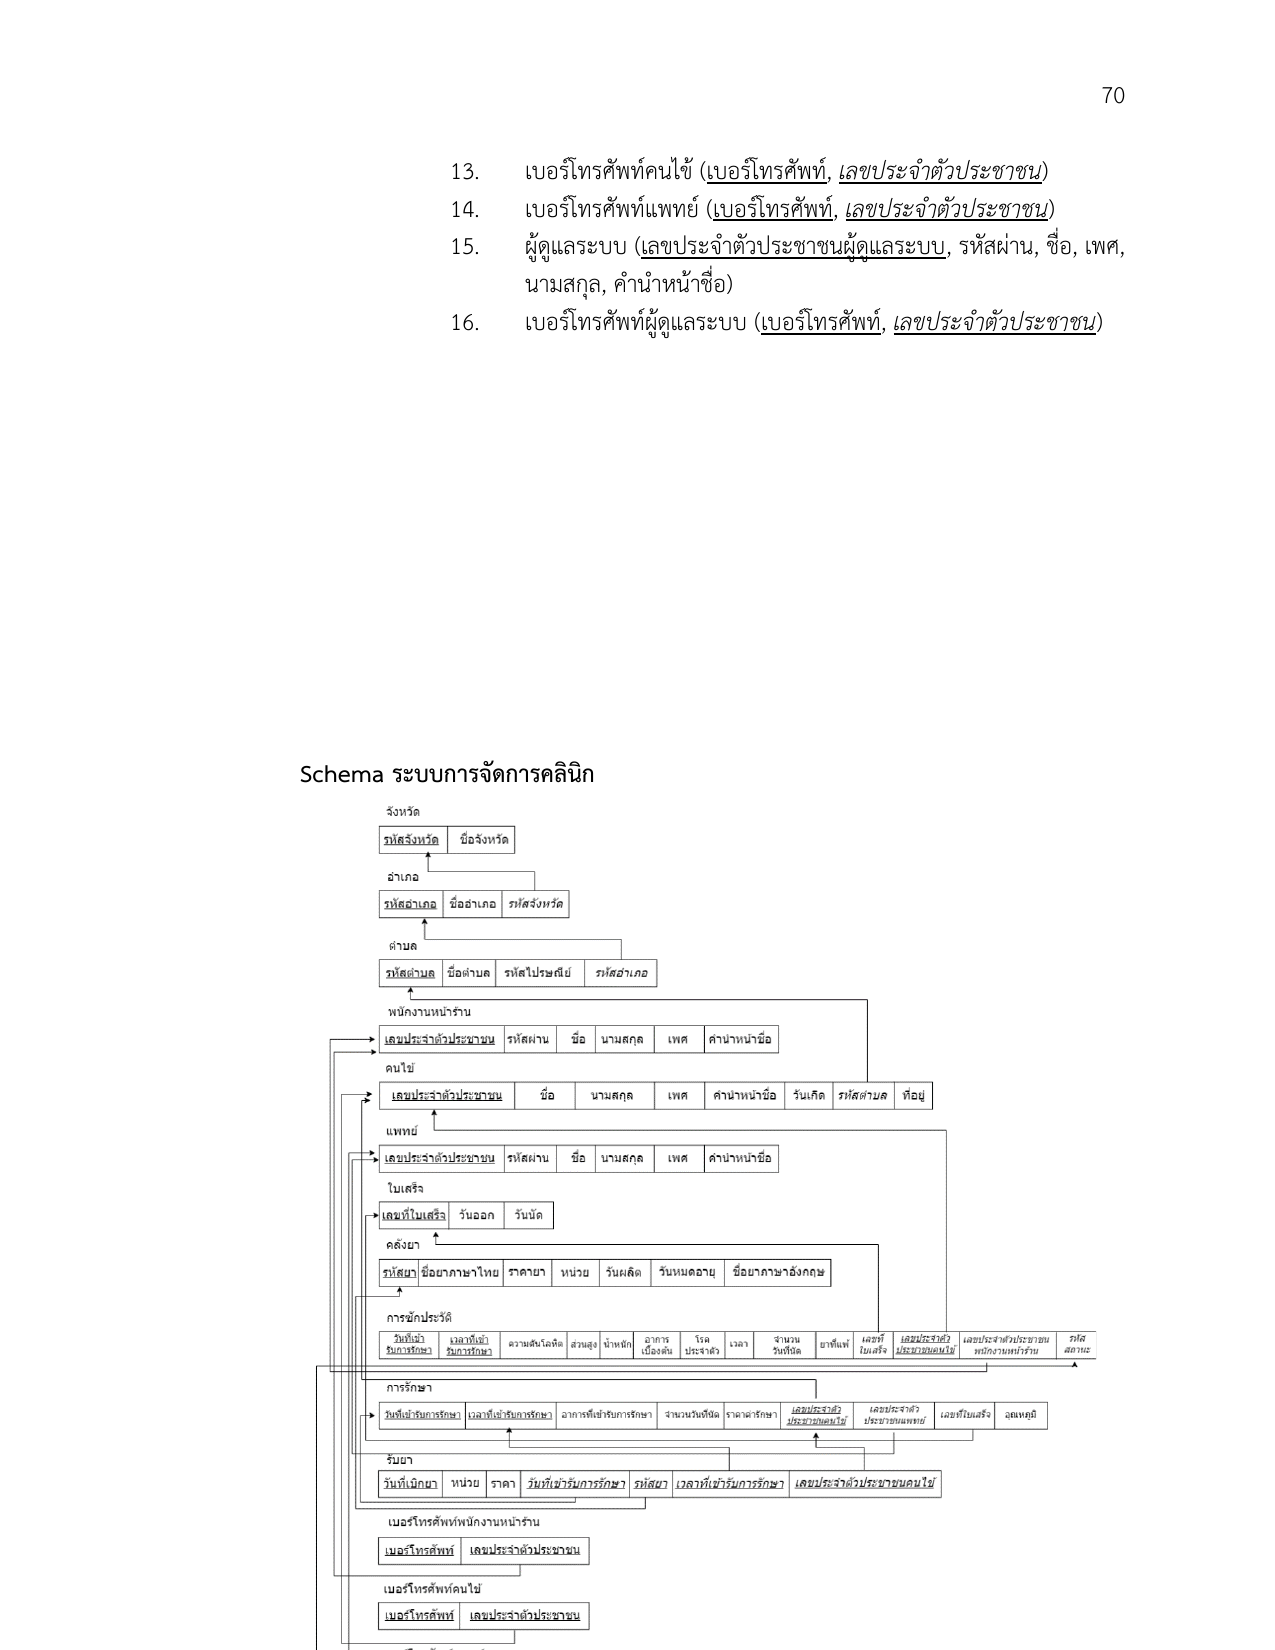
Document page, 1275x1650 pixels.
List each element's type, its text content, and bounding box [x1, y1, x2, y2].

picture [311, 798, 1097, 1650]
list 14. เบอร์โทรศัพท์แพทย์ (เบอร์โทรศัพท์, เลขประจำตัวประชาชน) [300, 188, 1125, 225]
list 16. เบอร์โทรศัพท์ผู้ดูแลระบบ (เบอร์โทรศัพท์, เลขประจำตัวประชาชน) [300, 301, 1125, 338]
list 15. ผู้ดูแลระบบ (เลขประจำตัวประชาชนผู้ดูแลระบบ, รหัสผ่าน, ชื่อ, เพศ, นามสกุล, คำนำหน้าชื่อ) [300, 225, 1125, 301]
list Schema ระบบการจัดการคลินิก [300, 753, 1125, 791]
list 13. เบอร์โทรศัพท์คนไข้ (เบอร์โทรศัพท์, เลขประจำตัวประชาชน) [300, 150, 1125, 188]
